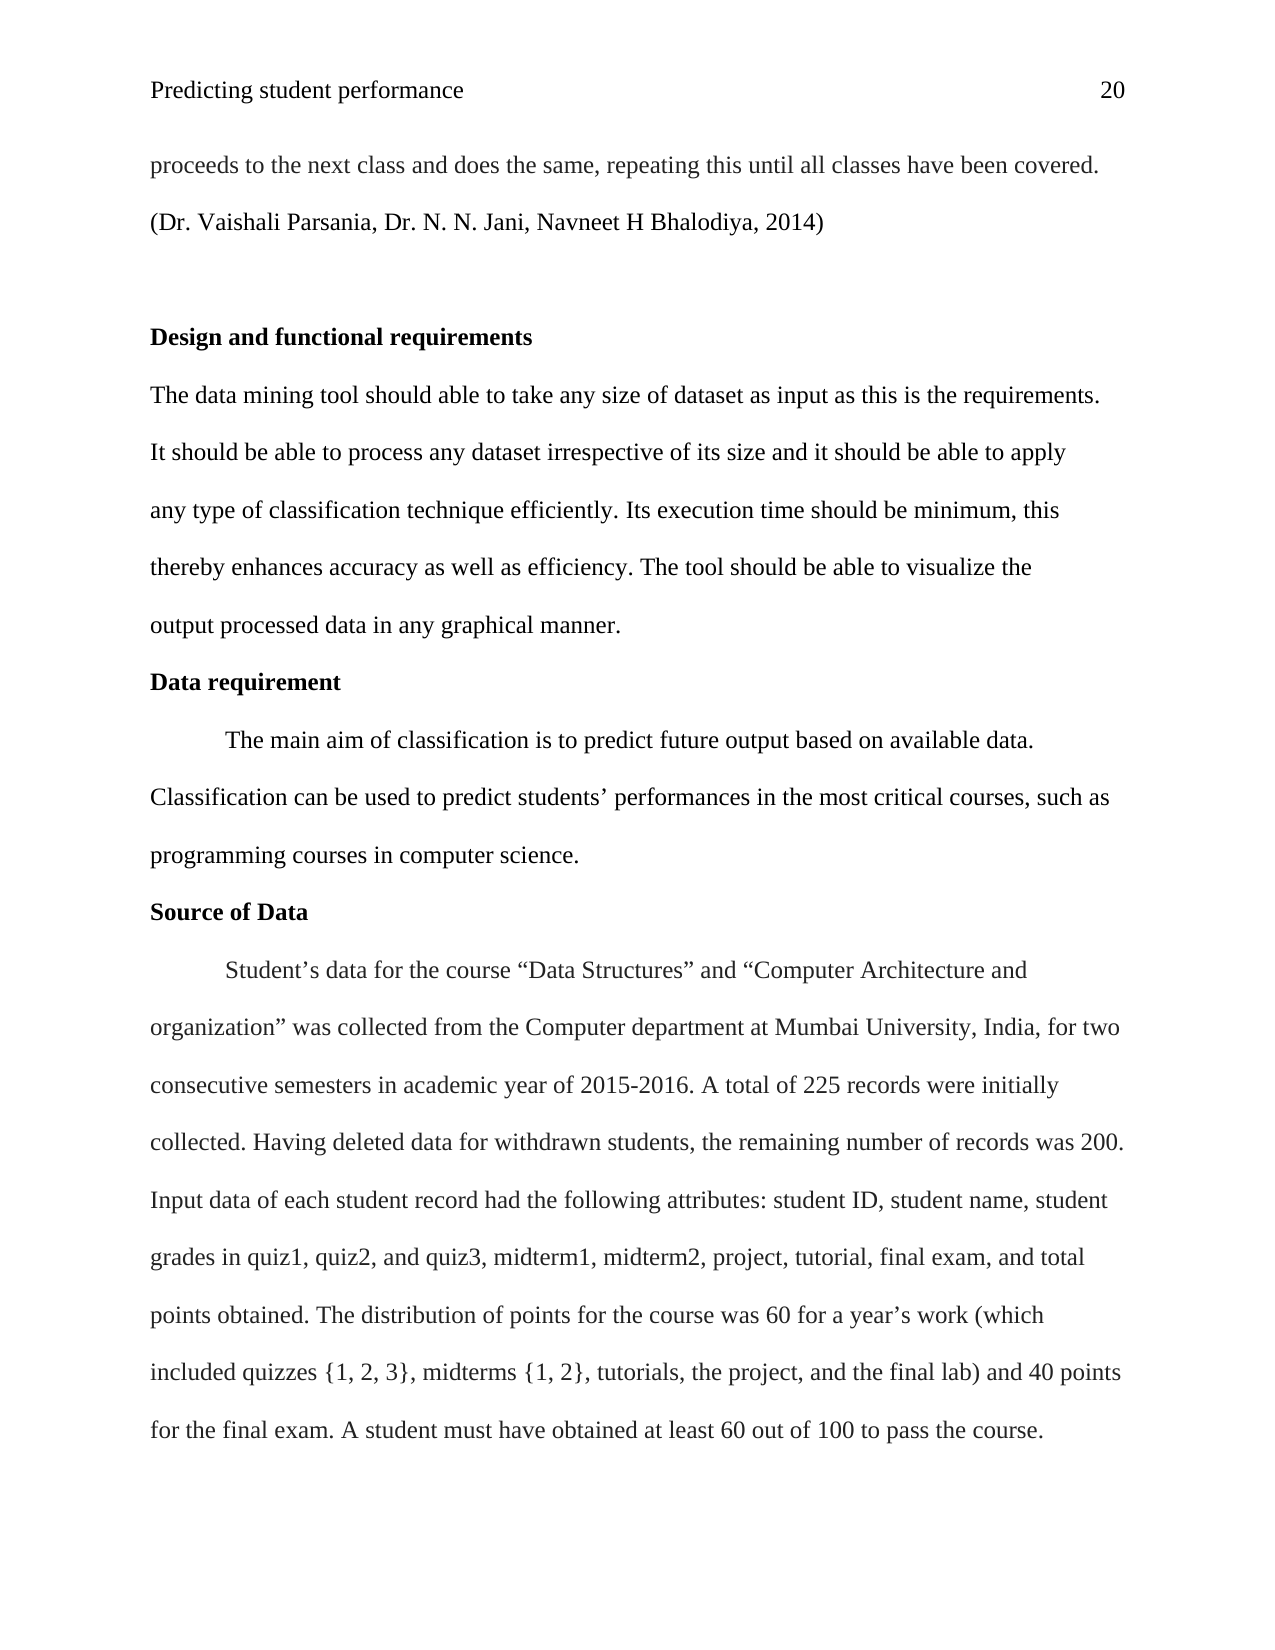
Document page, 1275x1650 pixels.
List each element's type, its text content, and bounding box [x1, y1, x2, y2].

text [150, 1156, 1125, 1444]
text Source of Data [150, 897, 1125, 926]
text The data mining tool should able to take any size of dataset as input as this is the requirements. It should be able to process any dataset irrespective of its size and it should be able to apply any type of classification technique efficiently. Its execution time should be minimum, this thereby enhances accuracy as well as efficiency. The tool should be able to visualize the output processed data in any graphical manner. [150, 380, 1102, 639]
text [150, 150, 1102, 236]
text Data requirement [150, 667, 1102, 696]
text The main aim of classification is to predict future output based on available data. Classification can be used to predict students’ performances in the most critical courses, such as programming courses in computer science. [150, 725, 1125, 869]
text Design and functional requirements [150, 322, 1102, 351]
